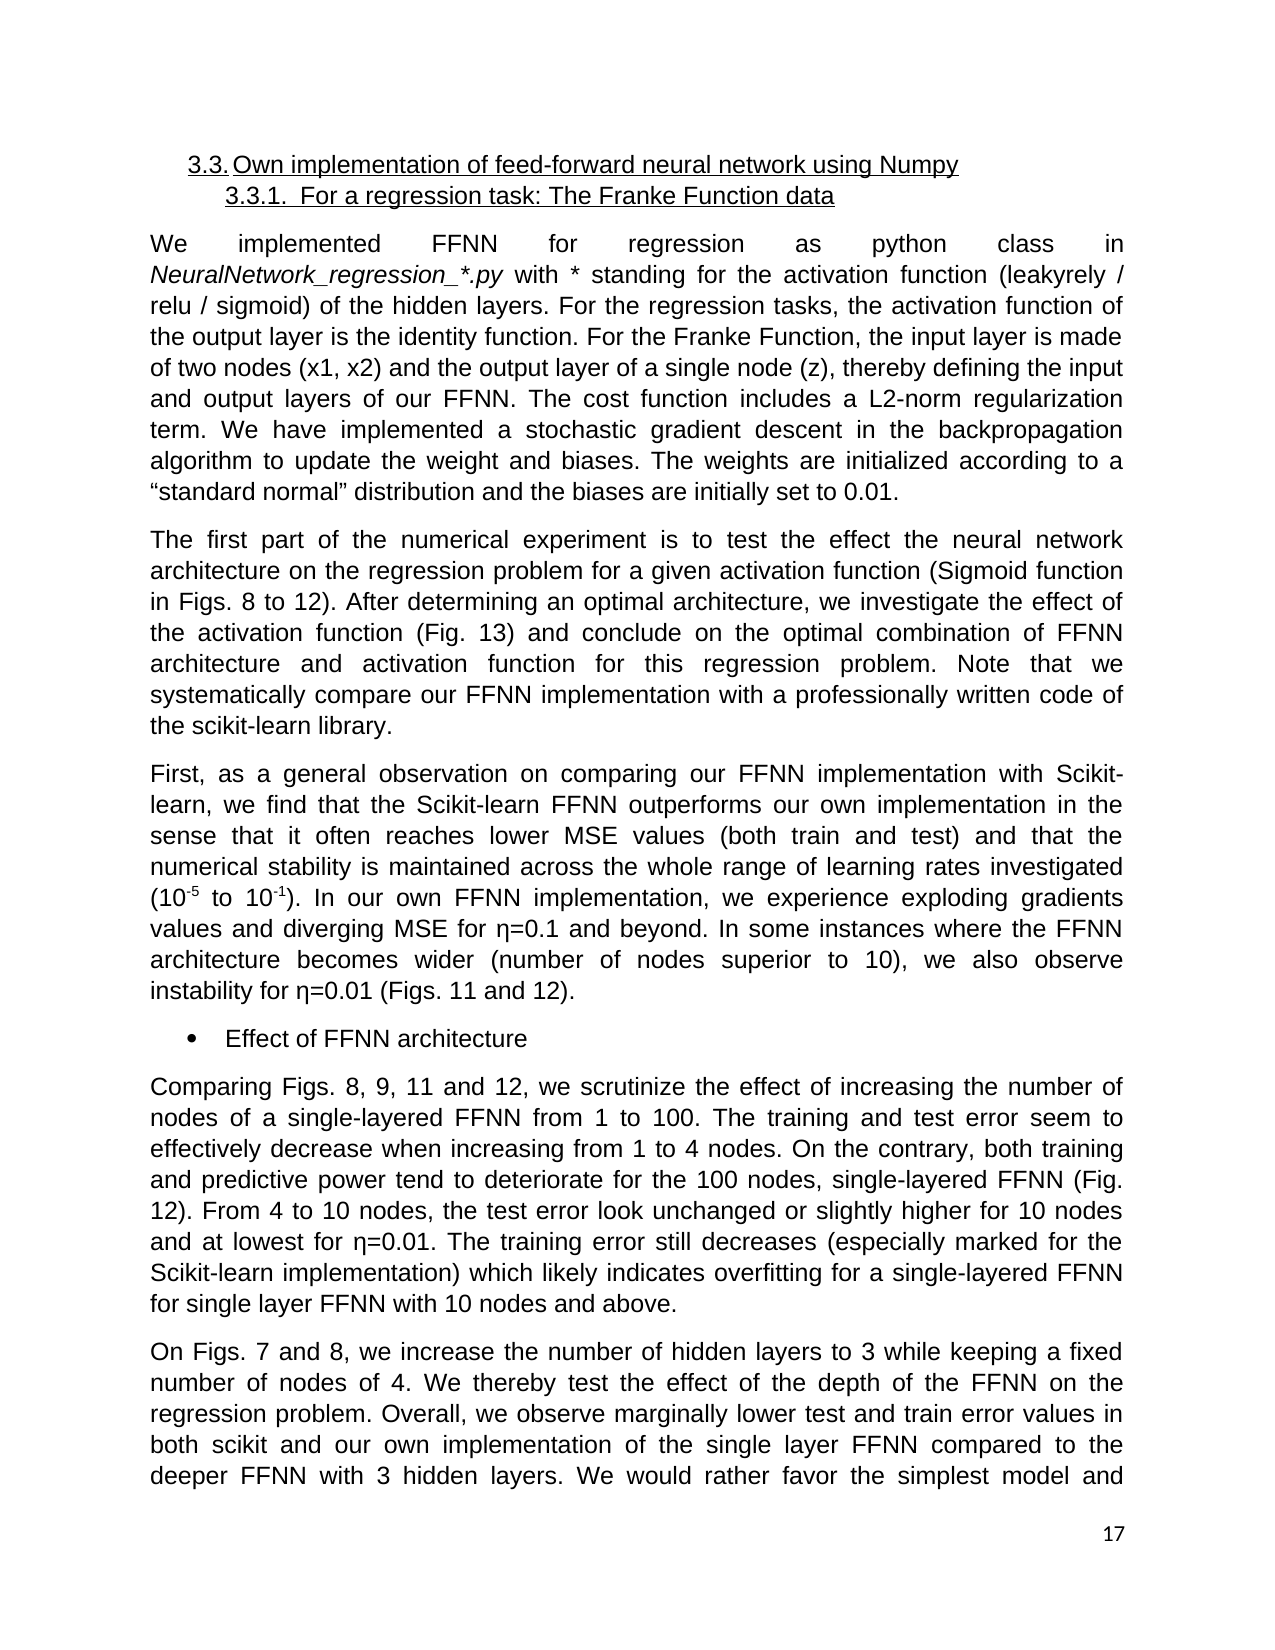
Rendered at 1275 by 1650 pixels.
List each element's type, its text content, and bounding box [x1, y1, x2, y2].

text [150, 1337, 1125, 1489]
text We implemented FFNN for regression as python class in NeuralNetwork_regression_*.py with * standing for the activation function (leakyrely / relu / sigmoid) of the hidden layers. For the regression tasks, the activation function of the output layer is the identity function. For the Franke Function, the input layer is made of two nodes (x1, x2) and the output layer of a single node (z), thereby defining the input and output layers of our FFNN. The cost function includes a L2-norm regularization term. We have implemented a stochastic gradient descent in the backpropagation algorithm to update the weight and biases. The weights are initialized according to a “standard normal” distribution and the biases are initially set to 0.01. [150, 229, 1125, 506]
list Effect of FFNN architecture [187, 1024, 1125, 1053]
list Own implementation of feed-forward neural network using Numpy [187, 150, 1125, 179]
list For a regression task: The Franke Function data [225, 181, 1125, 210]
text First, as a general observation on comparing our FFNN implementation with Scikit-learn, we find that the Scikit-learn FFNN outperforms our own implementation in the sense that it often reaches lower MSE values (both train and test) and that the numerical stability is maintained across the whole range of learning rates investigated (10-5 to 10-1). In our own FFNN implementation, we experience exploding gradients values and diverging MSE for η=0.1 and beyond. In some instances where the FFNN architecture becomes wider (number of nodes superior to 10), we also observe instability for η=0.01 (Figs. 11 and 12). [150, 759, 1125, 1005]
text The first part of the numerical experiment is to test the effect the neural network architecture on the regression problem for a given activation function (Sigmoid function in Figs. 8 to 12). After determining an optimal architecture, we investigate the effect of the activation function (Fig. 13) and conclude on the optimal combination of FFNN architecture and activation function for this regression problem. Note that we systematically compare our FFNN implementation with a professionally written code of the scikit-learn library. [150, 525, 1125, 740]
text Comparing Figs. 8, 9, 11 and 12, we scrutinize the effect of increasing the number of nodes of a single-layered FFNN from 1 to 100. The training and test error seem to effectively decrease when increasing from 1 to 4 nodes. On the contrary, both training and predictive power tend to deteriorate for the 100 nodes, single-layered FFNN (Fig. 12). From 4 to 10 nodes, the test error look unchanged or slightly higher for 10 nodes and at lowest for η=0.01. The training error still decreases (especially marked for the Scikit-learn implementation) which likely indicates overfitting for a single-layered FFNN for single layer FFNN with 10 nodes and above. [150, 1072, 1125, 1318]
